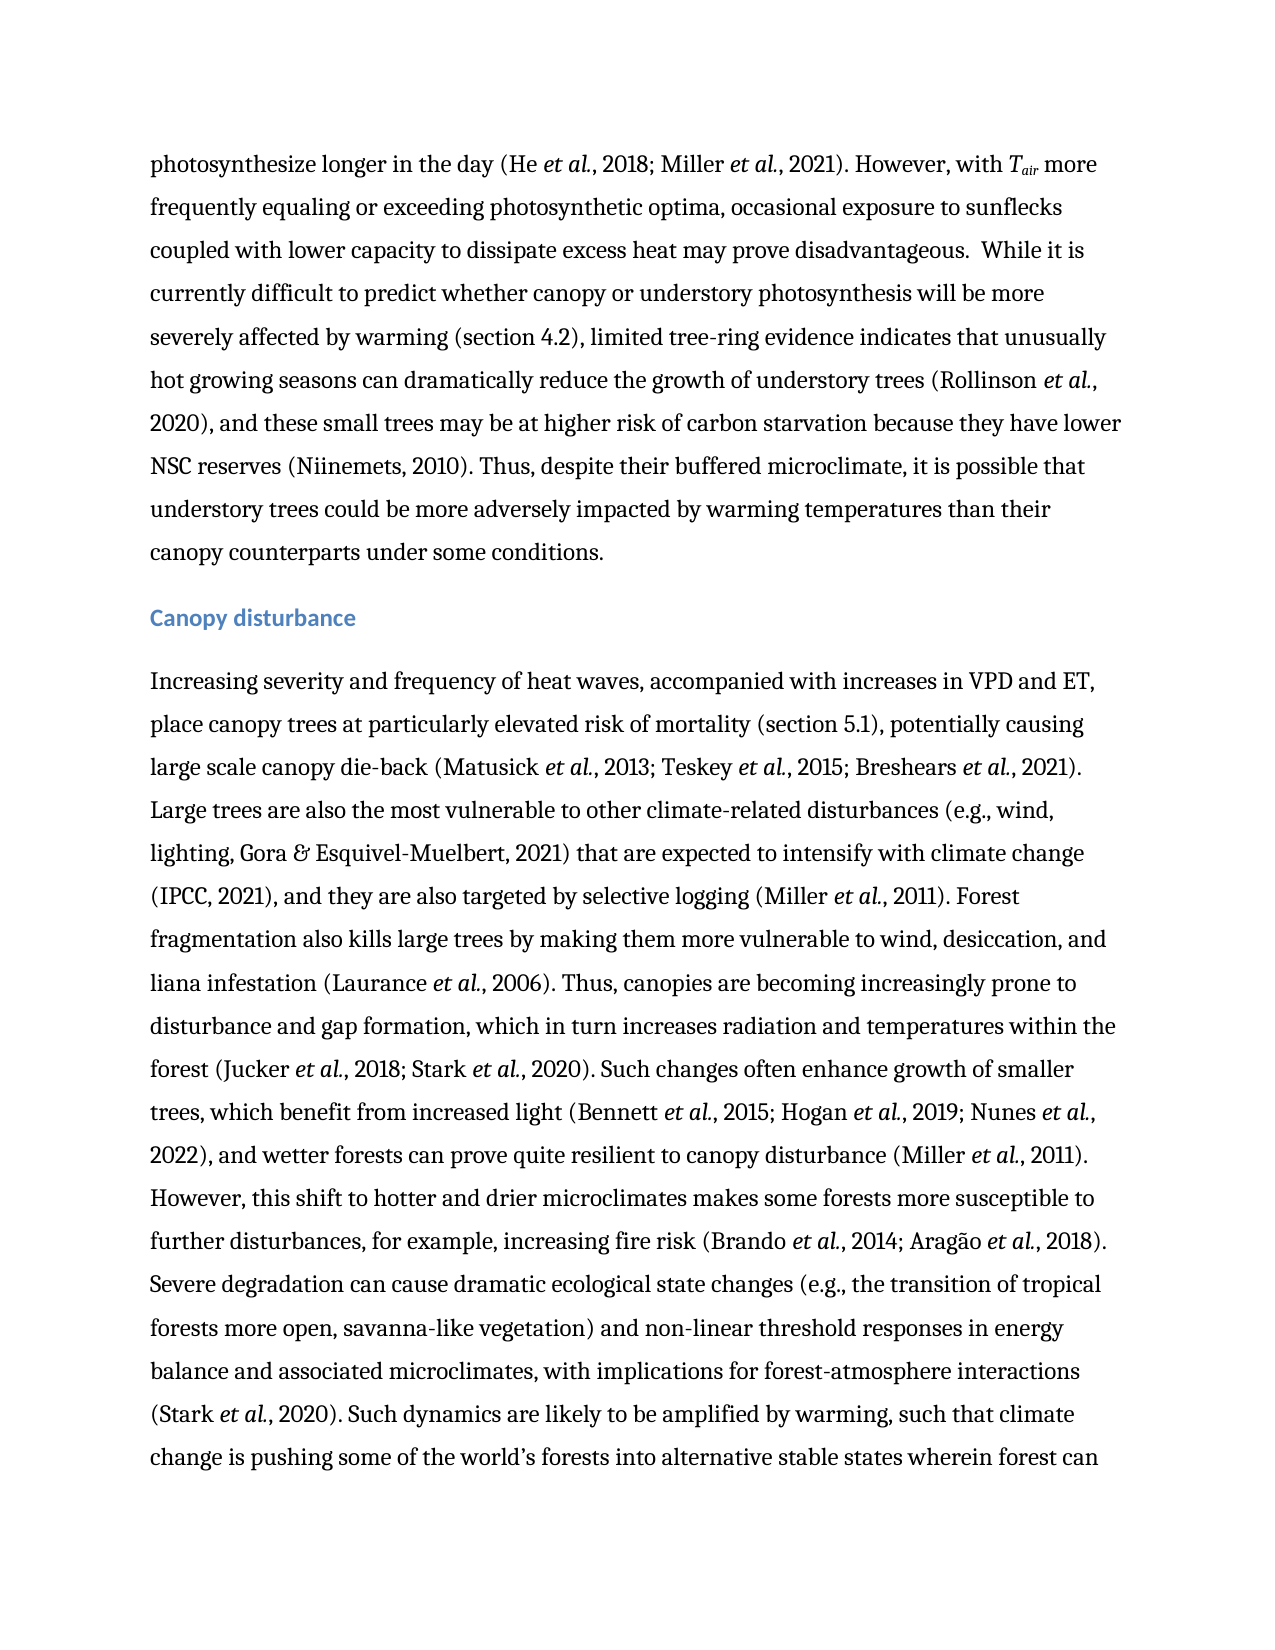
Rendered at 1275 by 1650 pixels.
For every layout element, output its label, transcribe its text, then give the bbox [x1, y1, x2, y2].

subtitle Canopy disturbance [150, 602, 1125, 633]
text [150, 667, 1125, 1472]
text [150, 150, 1125, 567]
